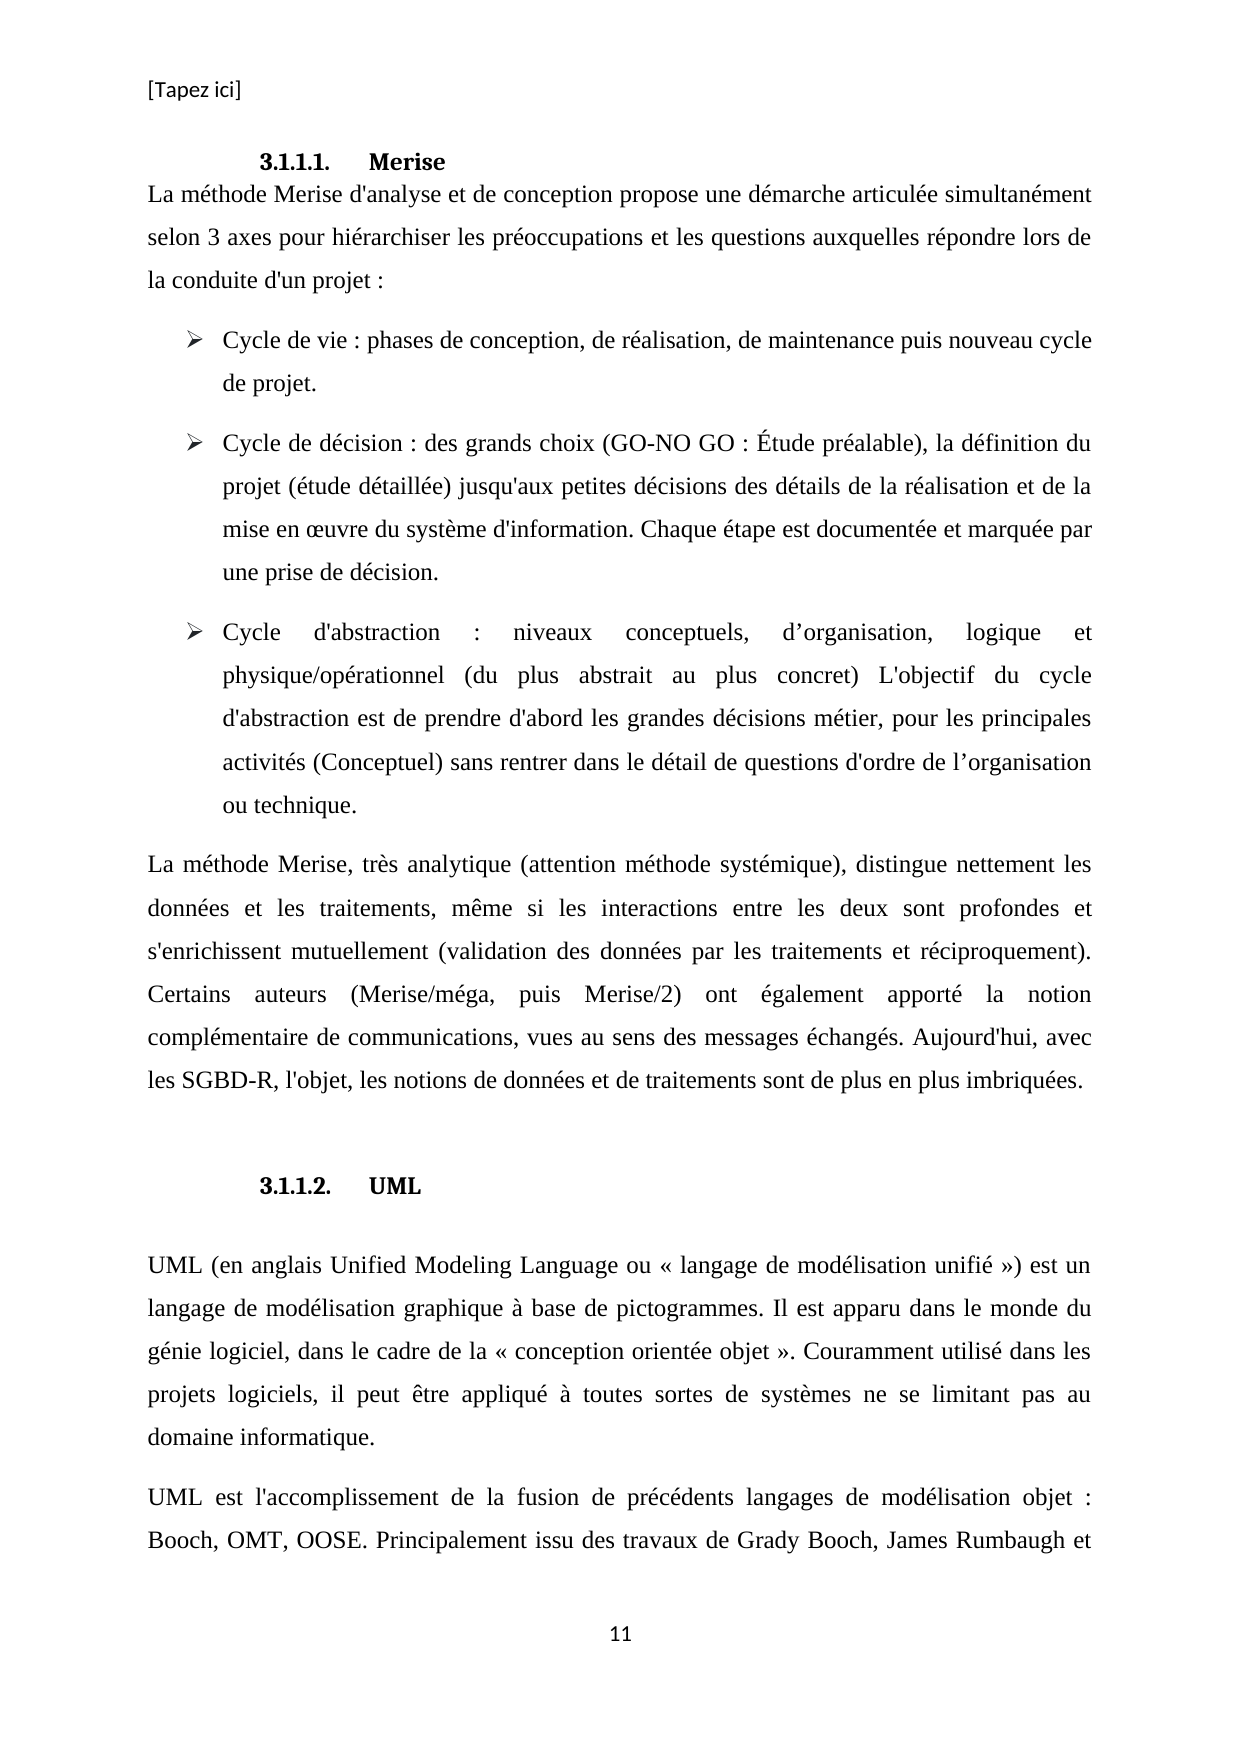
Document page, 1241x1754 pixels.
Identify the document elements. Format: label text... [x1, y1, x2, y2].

list Cycle de décision : des grands choix (GO-NO GO : Étude préalable), la définition du projet (étude détaillée) jusqu'aux petites décisions des détails de la réalisation et de la mise en œuvre du système d'information. Chaque étape est documentée et marquée par une prise de décision. [185, 428, 1093, 586]
list Cycle d'abstraction : niveaux conceptuels, d’organisation, logique et physique/opérationnel (du plus abstrait au plus concret) L'objectif du cycle d'abstraction est de prendre d'abord les grandes décisions métier, pour les principales activités (Conceptuel) sans rentrer dans le détail de questions d'ordre de l’organisation ou technique. [185, 617, 1093, 818]
text La méthode Merise d'analyse et de conception propose une démarche articulée simultanément selon 3 axes pour hiérarchiser les préoccupations et les questions auxquelles répondre lors de la conduite d'un projet : [147, 179, 1093, 294]
text La méthode Merise, très analytique (attention méthode systémique), distingue nettement les données et les traitements, même si les interactions entre les deux sont profondes et s'enrichissent mutuellement (validation des données par les traitements et réciproquement). Certains auteurs (Merise/méga, puis Merise/2) ont également apporté la notion complémentaire de communications, vues au sens des messages échangés. Aujourd'hui, avec les SGBD-R, l'objet, les notions de données et de traitements sont de plus en plus imbriquées. [147, 849, 1093, 1094]
subtitle Merise [260, 148, 1093, 177]
list Cycle de vie : phases de conception, de réalisation, de maintenance puis nouveau cycle de projet. [185, 325, 1093, 397]
text UML (en anglais Unified Modeling Language ou « langage de modélisation unifié ») est un langage de modélisation graphique à base de pictogrammes. Il est apparu dans le monde du génie logiciel, dans le cadre de la « conception orientée objet ». Couramment utilisé dans les projets logiciels, il peut être appliqué à toutes sortes de systèmes ne se limitant pas au domaine informatique. [147, 1250, 1093, 1451]
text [147, 1482, 1093, 1554]
subtitle UML [260, 1172, 1093, 1201]
